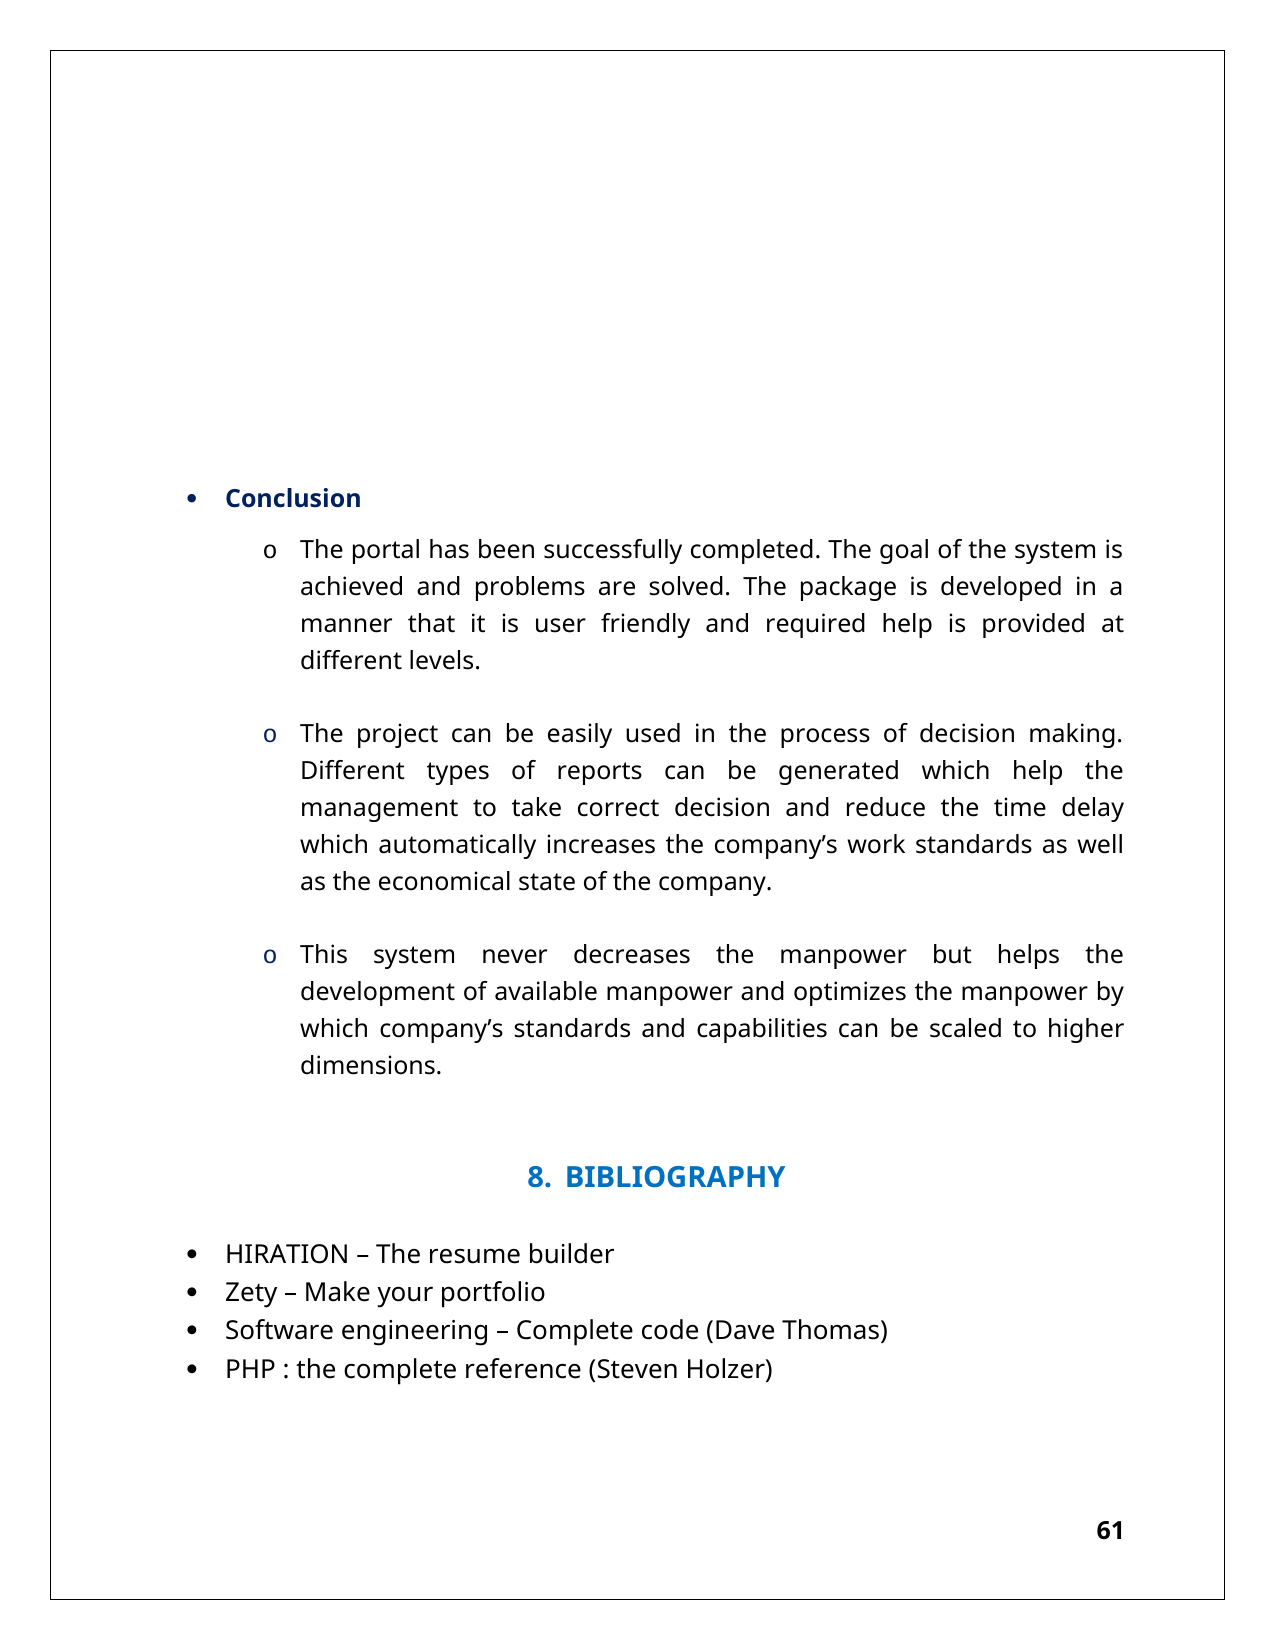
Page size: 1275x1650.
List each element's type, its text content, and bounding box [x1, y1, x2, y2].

list Conclusion [187, 481, 1125, 515]
list BIBLIOGRAPHY [187, 1156, 1125, 1196]
list This system never decreases the manpower but helps the development of available manpower and optimizes the manpower by which company’s standards and capabilities can be scaled to higher dimensions. [262, 937, 1125, 1081]
list Zety – Make your portfolio [187, 1273, 1125, 1309]
list Software engineering – Complete code (Dave Thomas) [187, 1312, 1125, 1347]
list PHP : the complete reference (Steven Holzer) [187, 1350, 1125, 1386]
list The project can be easily used in the process of decision making. Different types of reports can be generated which help the management to take correct decision and reduce the time delay which automatically increases the company’s work standards as well as the economical state of the company. [262, 716, 1125, 897]
list HIRATION – The resume builder [187, 1235, 1125, 1271]
list The portal has been successfully completed. The goal of the system is achieved and problems are solved. The package is developed in a manner that it is user friendly and required help is provided at different levels. [262, 532, 1125, 677]
